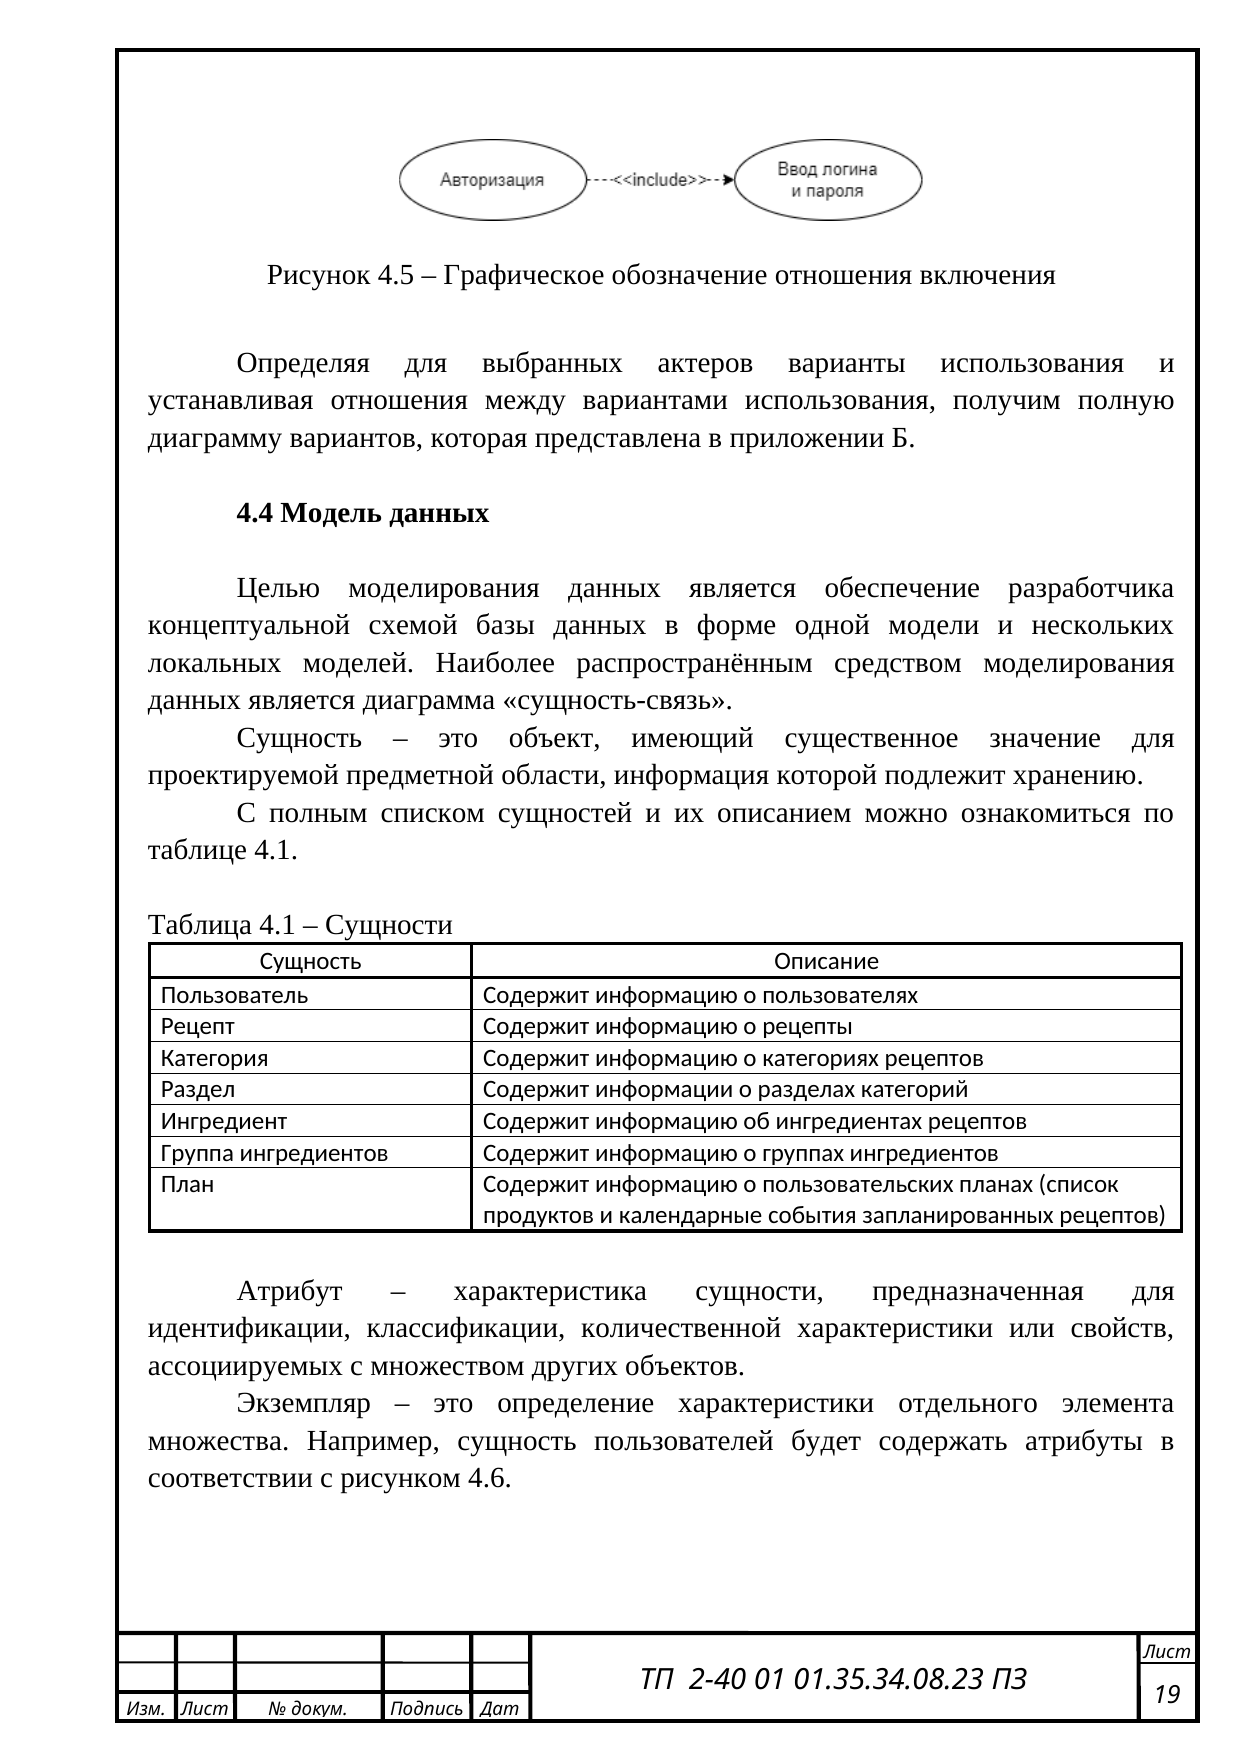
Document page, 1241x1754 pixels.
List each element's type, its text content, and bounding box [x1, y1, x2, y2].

table_cell Содержит информацию о пользователях [473, 979, 1180, 1009]
table_cell Содержит информацию об ингредиентах рецептов [473, 1105, 1180, 1136]
text 4.4 Модель данных [148, 492, 1175, 529]
table_cell Содержит информацию о группах ингредиентов [473, 1137, 1180, 1167]
table_cell Содержит информацию о рецепты [473, 1010, 1180, 1041]
text Определяя для выбранных актеров варианты использования и устанавливая отношения между вариантами использования, получим полную диаграмму вариантов, которая представлена в приложении Б. [148, 342, 1175, 454]
text С полным списком сущностей и их описанием можно ознакомиться по таблице 4.1. [148, 792, 1175, 867]
text Экземпляр – это определение характеристики отдельного элемента множества. Например, сущность пользователей будет содержать атрибуты в соответствии с рисунком 4.6. [148, 1382, 1175, 1495]
table_header Сущность [151, 945, 470, 976]
table_cell Рецепт [151, 1010, 470, 1041]
text Рисунок 4.5 – Графическое обозначение отношения включения [148, 254, 1175, 292]
text Целью моделирования данных является обеспечение разработчика концептуальной схемой базы данных в форме одной модели и нескольких локальных моделей. Наиболее распространённым средством моделирования данных является диаграмма «сущность-связь». [148, 567, 1175, 717]
table_cell План [151, 1168, 470, 1229]
text Атрибут – характеристика сущности, предназначенная для идентификации, классификации, количественной характеристики или свойств, ассоциируемых с множеством других объектов. [148, 1270, 1175, 1382]
table_cell Содержит информации о разделах категорий [473, 1074, 1180, 1104]
table_cell Группа ингредиентов [151, 1137, 470, 1167]
table_cell Категория [151, 1042, 470, 1072]
table_cell Содержит информацию о категориях рецептов [473, 1042, 1180, 1072]
table_cell Раздел [151, 1074, 470, 1104]
table_cell Содержит информацию о пользовательских планах (список продуктов и календарные события запланированных рецептов) [473, 1168, 1180, 1229]
table_cell Пользователь [151, 979, 470, 1009]
picture [399, 139, 924, 221]
text Таблица 4.1 – Сущности [148, 904, 1175, 942]
table_header Описание [473, 945, 1180, 976]
text Сущность – это объект, имеющий существенное значение для проектируемой предметной области, информация которой подлежит хранению. [148, 717, 1175, 792]
table_cell Ингредиент [151, 1105, 470, 1136]
